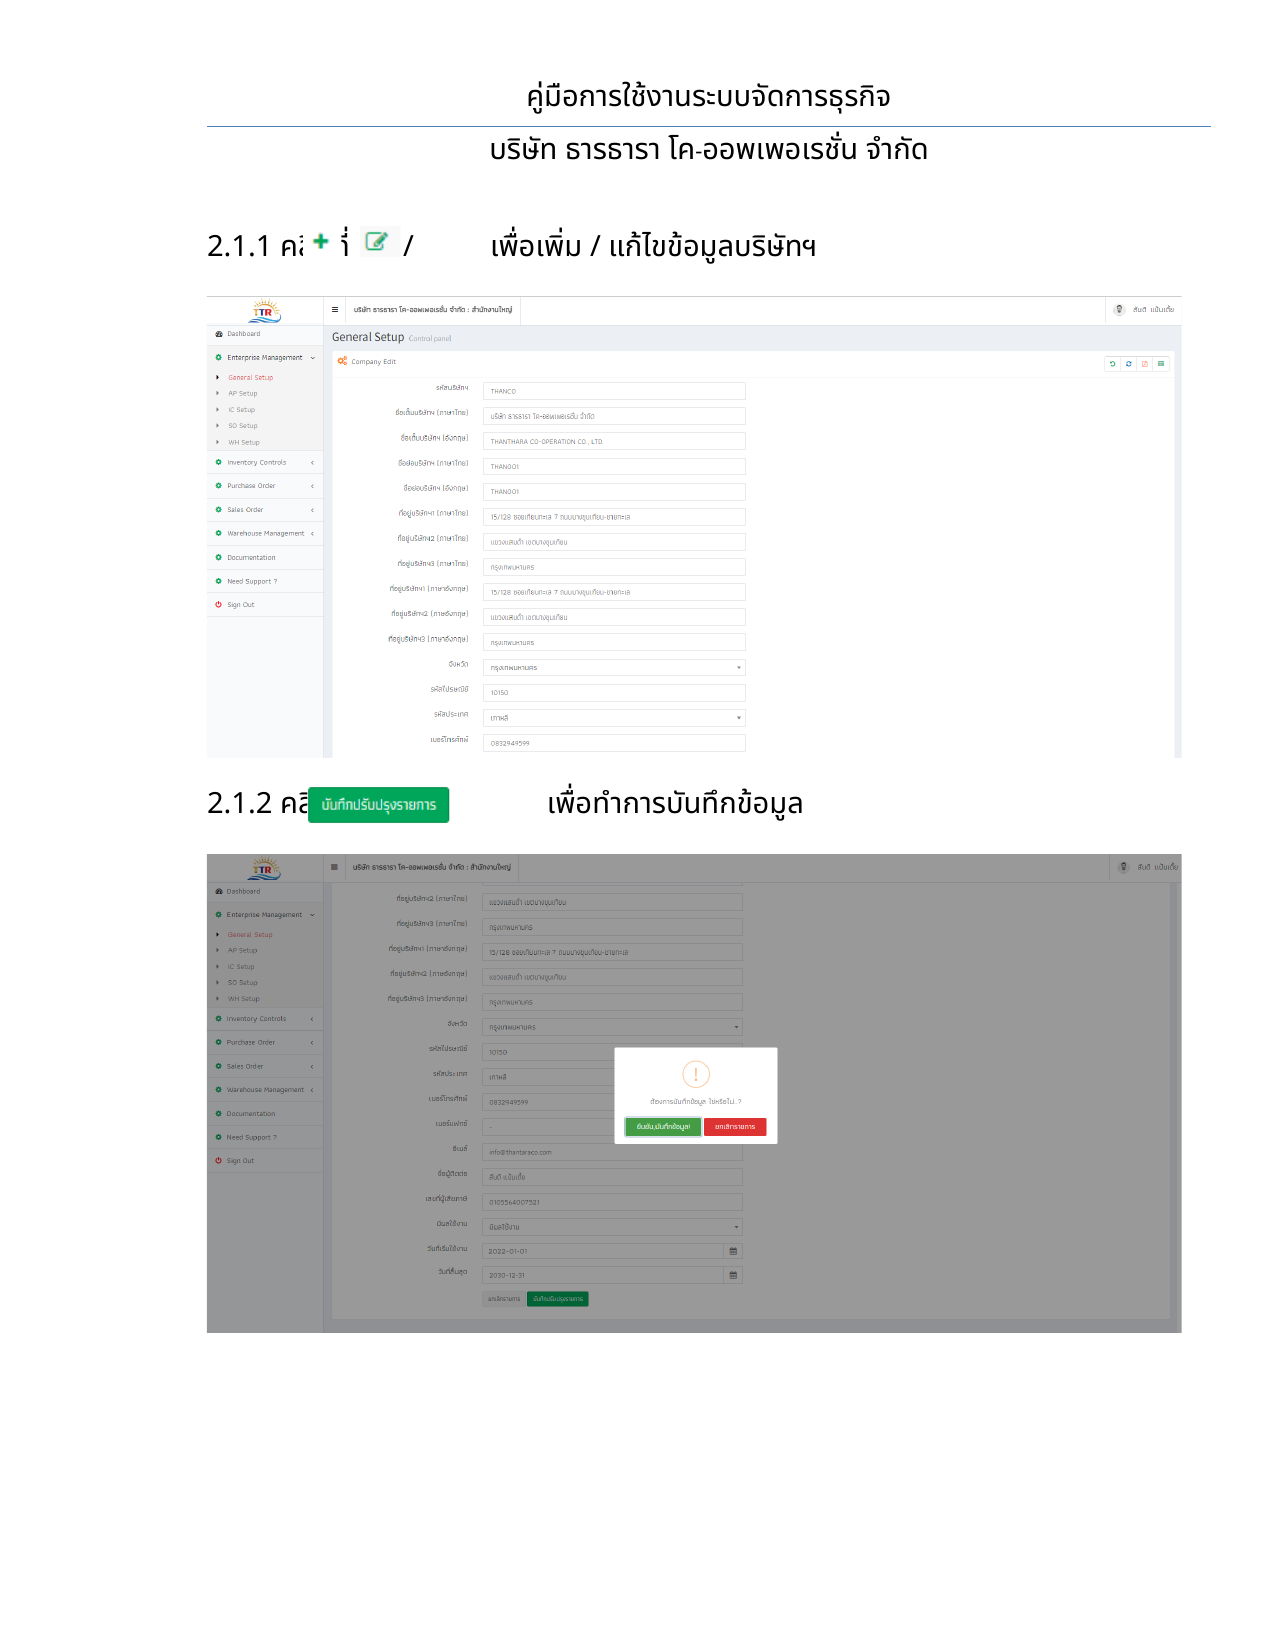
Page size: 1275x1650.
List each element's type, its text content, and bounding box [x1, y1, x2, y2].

picture [303, 225, 342, 260]
text 2.1.1 คลิกที่ / เพื่อเพิ่ม / แก้ไขข้อมูลบริษัทฯ [207, 225, 1211, 269]
text 2.1.2 คลิกที่ เพื่อทำการบันทึกข้อมูล [454, 783, 1211, 827]
picture [206, 296, 1182, 758]
text 2.1.2 คลิกที่ เพื่อทำการบันทึกข้อมูล [207, 783, 307, 827]
picture [307, 781, 454, 829]
picture [206, 854, 1182, 1333]
picture [360, 226, 401, 257]
